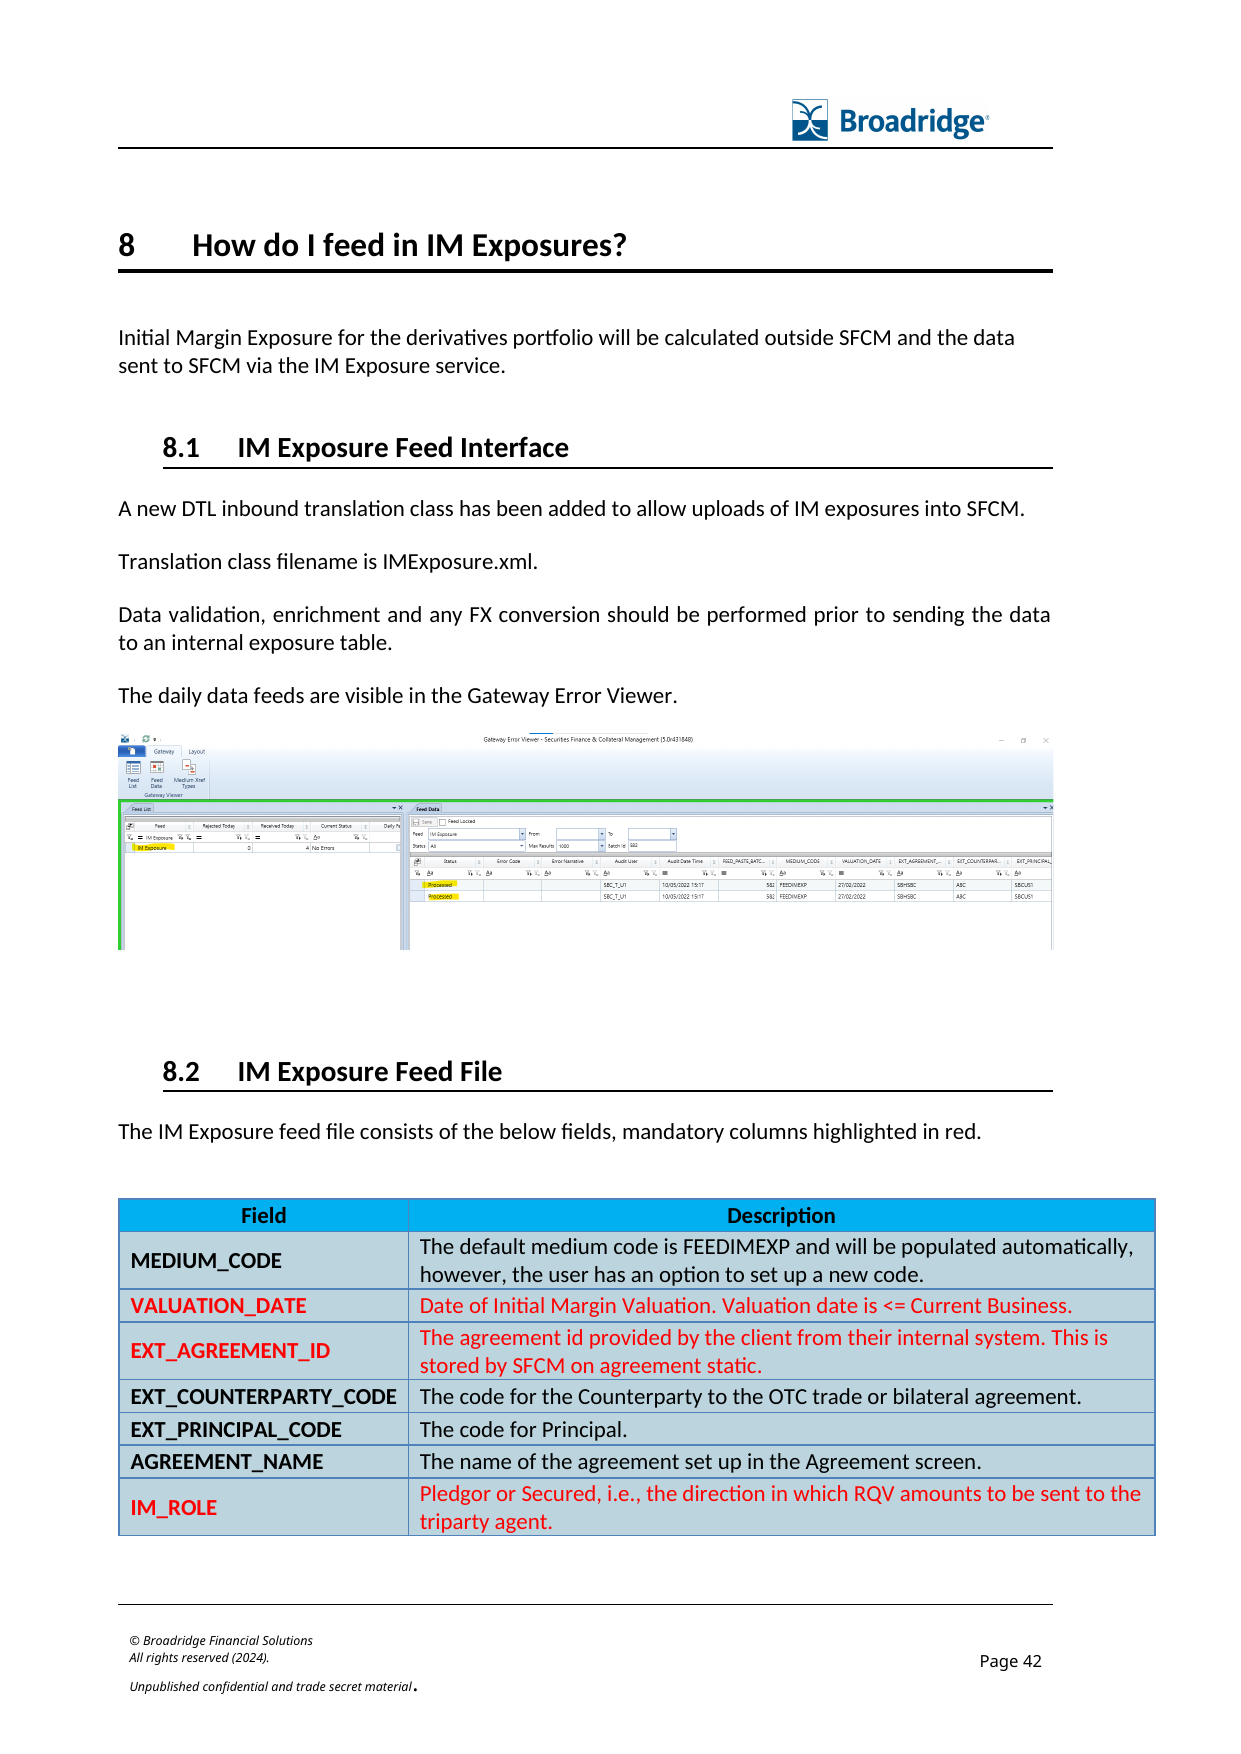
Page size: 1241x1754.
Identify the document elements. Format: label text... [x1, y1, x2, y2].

table_cell The name of the agreement set up in the Agreement screen. [409, 1446, 1154, 1477]
subtitle How do I feed in IM Exposures? [118, 224, 1053, 269]
table_cell EXT_AGREEMENT_ID [120, 1323, 408, 1379]
table_cell Date of Initial Margin Valuation. Valuation date is <= Current Business. [409, 1290, 1154, 1321]
table_header Field [120, 1200, 408, 1231]
picture [118, 733, 1054, 950]
text Initial Margin Exposure for the derivatives portfolio will be calculated outside SFCM and the data sent to SFCM via the IM Exposure service. [118, 323, 1053, 379]
table_cell VALUATION_DATE [120, 1290, 408, 1321]
table_cell AGREEMENT_NAME [120, 1446, 408, 1477]
table_cell IM_ROLE [120, 1479, 408, 1535]
table_cell EXT_PRINCIPAL_CODE [120, 1413, 408, 1444]
table_cell EXT_COUNTERPARTY_CODE [120, 1380, 408, 1412]
subtitle IM Exposure Feed File [162, 1053, 1053, 1092]
text Translation class filename is IMExposure.xml. [118, 547, 1053, 575]
text The IM Exposure feed file consists of the below fields, mandatory columns highlighted in red. [118, 1117, 1053, 1145]
subtitle IM Exposure Feed Interface [162, 429, 1053, 469]
table_header Description [409, 1200, 1154, 1231]
table_cell MEDIUM_CODE [120, 1232, 408, 1288]
text A new DTL inbound translation class has been added to allow uploads of IM exposures into SFCM. [118, 494, 1053, 522]
picture [792, 98, 990, 142]
table_cell Pledgor or Secured, i.e., the direction in which RQV amounts to be sent to the triparty agent. [409, 1479, 1154, 1535]
table_cell The default medium code is FEEDIMEXP and will be populated automatically, however, the user has an option to set up a new code. [409, 1232, 1154, 1288]
text Data validation, enrichment and any FX conversion should be performed prior to sending the data to an internal exposure table. [118, 600, 1053, 656]
table_cell The agreement id provided by the client from their internal system. This is stored by SFCM on agreement static. [409, 1323, 1154, 1379]
table_cell The code for the Counterparty to the OTC trade or bilateral agreement. [409, 1380, 1154, 1412]
text The daily data feeds are visible in the Gateway Error Viewer. [118, 681, 1053, 709]
table_cell The code for Principal. [409, 1413, 1154, 1444]
